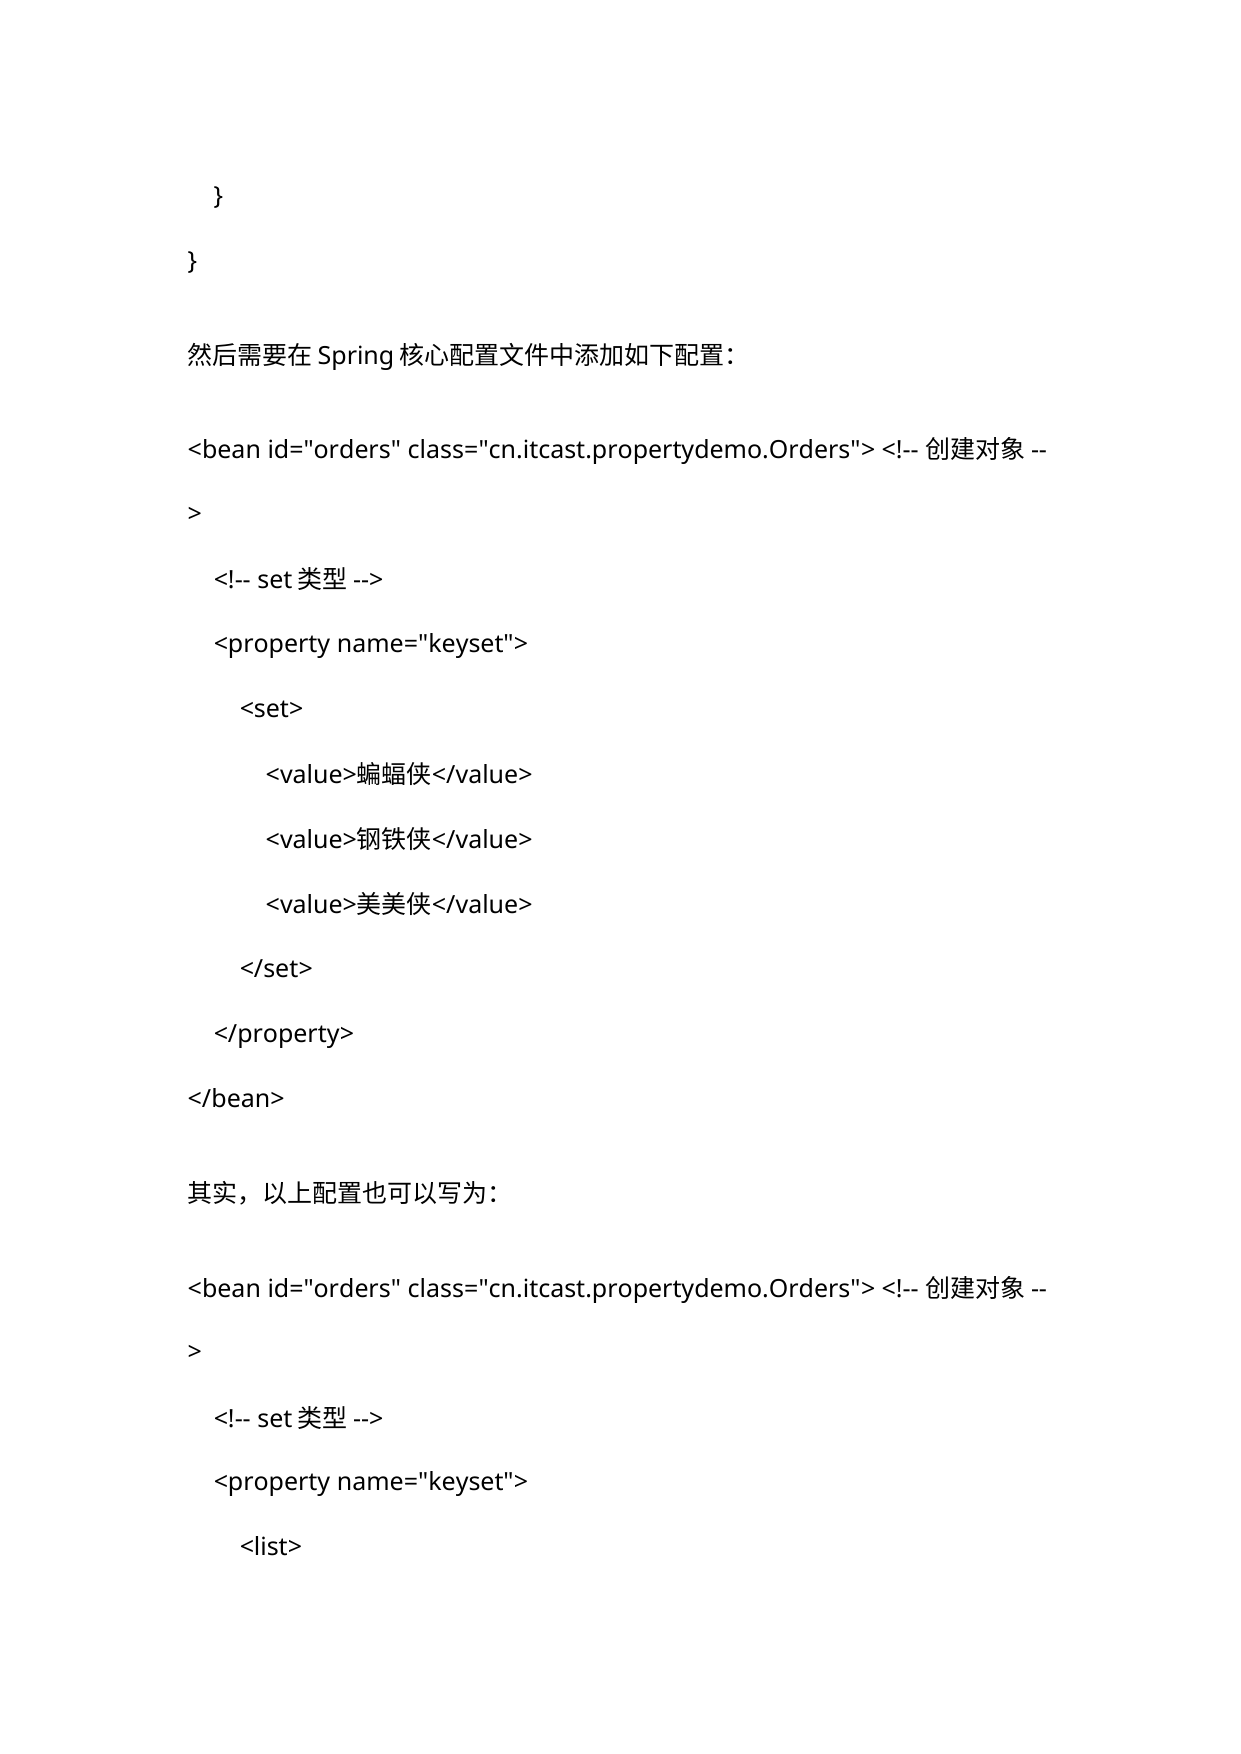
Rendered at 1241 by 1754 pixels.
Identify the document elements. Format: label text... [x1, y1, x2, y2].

text <value>蝙蝠侠</value> [187, 740, 1053, 805]
text </property> [187, 1000, 1053, 1065]
text <value>美美侠</value> [187, 870, 1053, 935]
text <property name="keyset"> [187, 610, 1053, 675]
text <value>钢铁侠</value> [187, 805, 1053, 870]
text </set> [187, 935, 1053, 1000]
text <set> [187, 675, 1053, 740]
text <!-- set类型 --> [187, 545, 1053, 610]
text } [187, 227, 1053, 292]
text <property name="keyset"> [187, 1449, 1053, 1514]
text <list> [187, 1514, 1053, 1579]
text <!-- set类型 --> [187, 1384, 1053, 1449]
text <bean id="orders" class="cn.itcast.propertydemo.Orders"> <!-- 创建对象 --> [187, 1254, 1053, 1384]
text 其实，以上配置也可以写为： [187, 1159, 1053, 1224]
text <bean id="orders" class="cn.itcast.propertydemo.Orders"> <!-- 创建对象 --> [187, 415, 1053, 545]
text } [187, 162, 1053, 227]
text 然后需要在Spring核心配置文件中添加如下配置： [187, 321, 1053, 386]
text </bean> [187, 1065, 1053, 1130]
